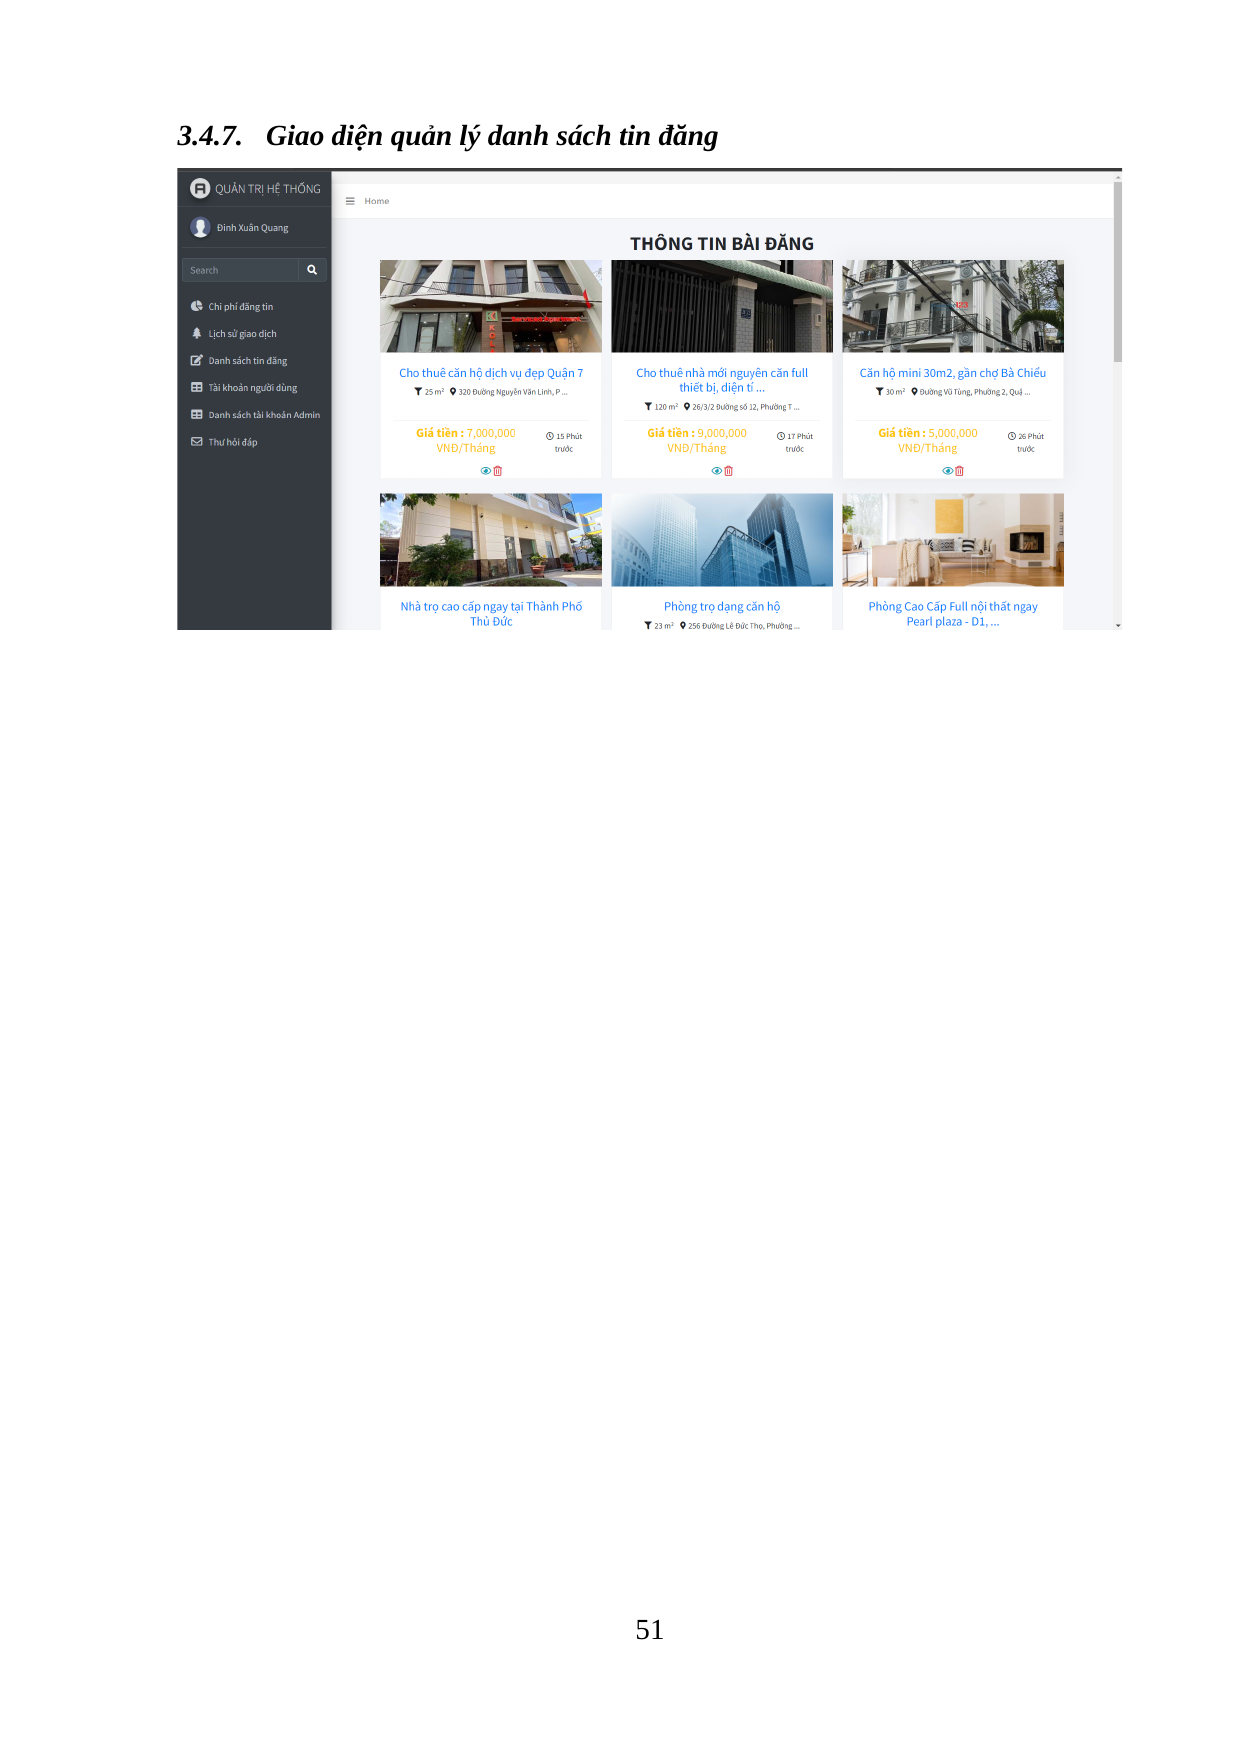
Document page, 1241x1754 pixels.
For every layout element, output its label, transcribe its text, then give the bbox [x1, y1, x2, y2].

picture [177, 168, 1123, 630]
list Giao diện quản lý danh sách tin đăng [177, 118, 1122, 152]
